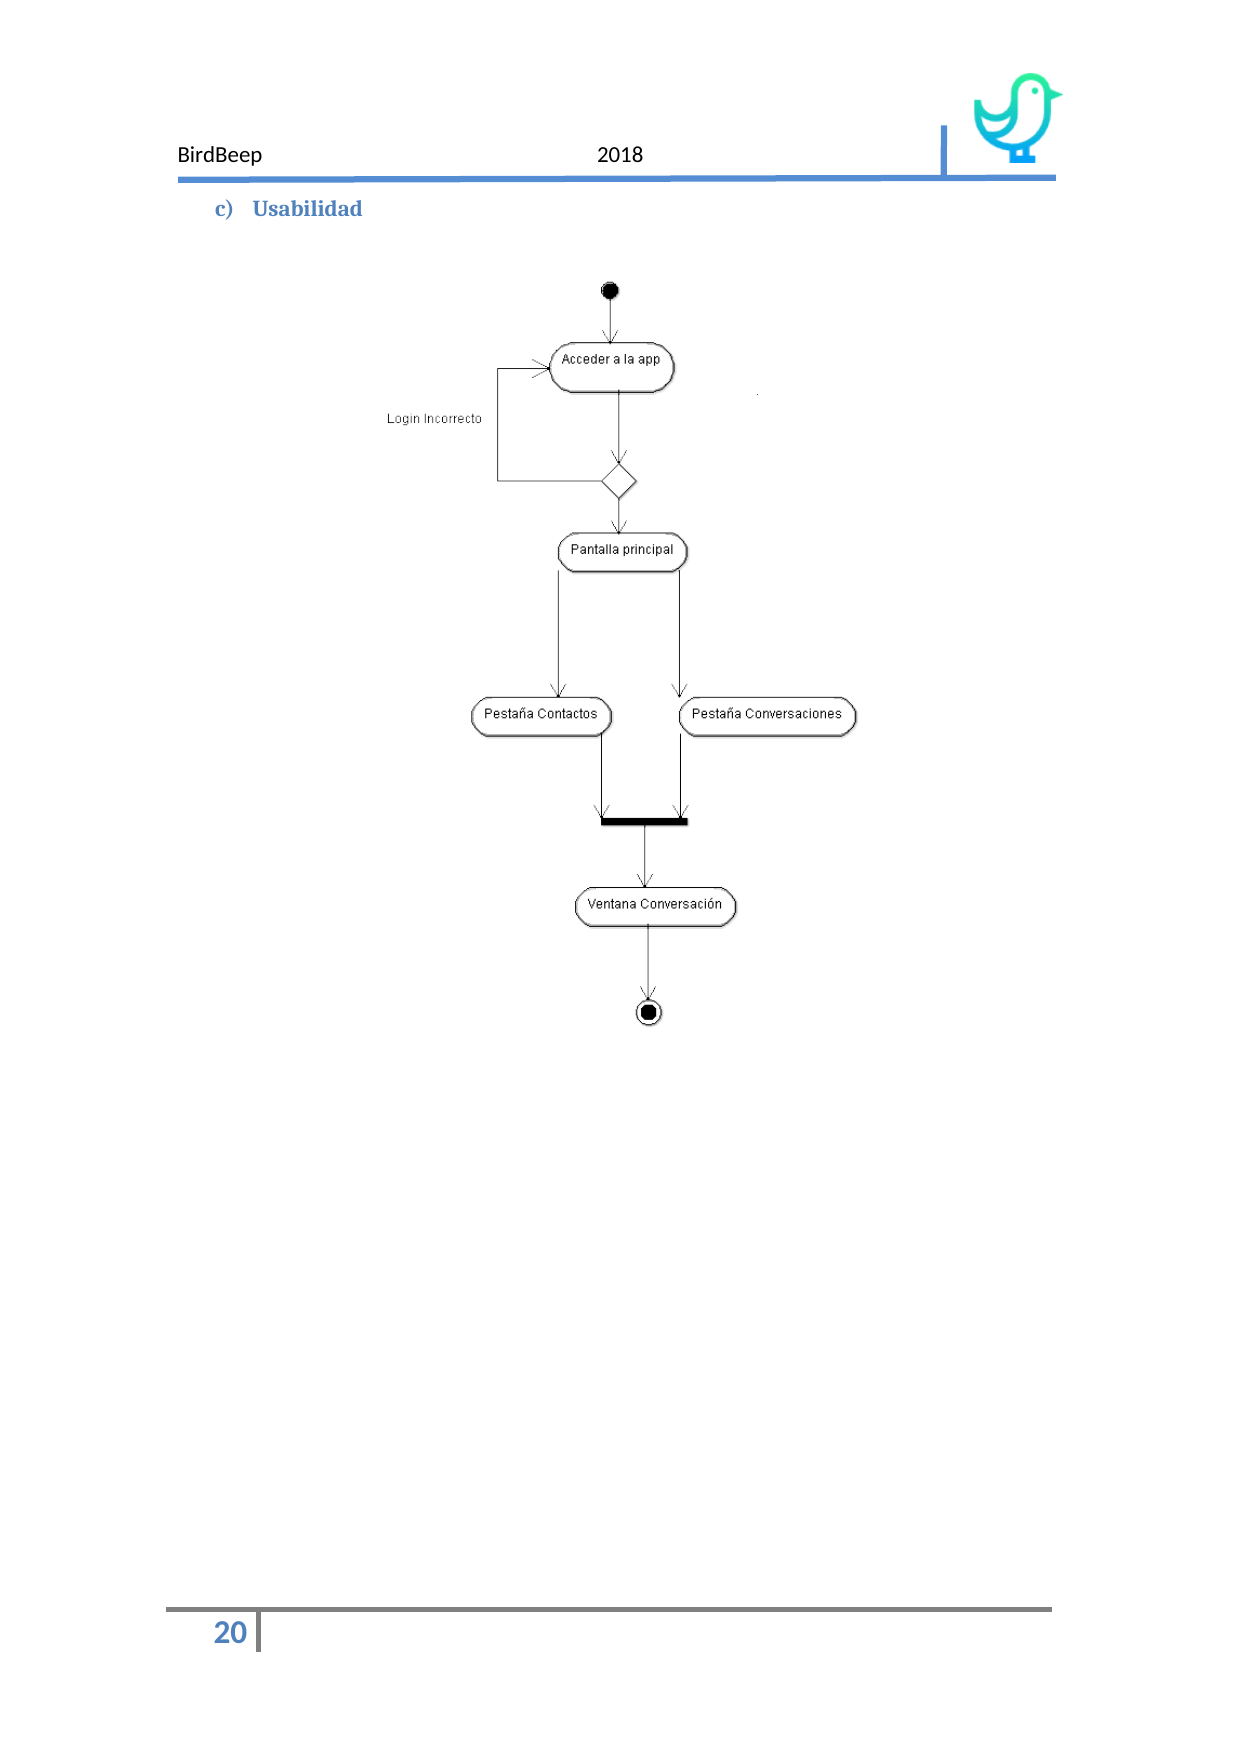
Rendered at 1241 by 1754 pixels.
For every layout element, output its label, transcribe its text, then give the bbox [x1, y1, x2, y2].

subtitle Usabilidad [215, 196, 1063, 222]
picture [177, 247, 1063, 1408]
picture [974, 73, 1063, 163]
